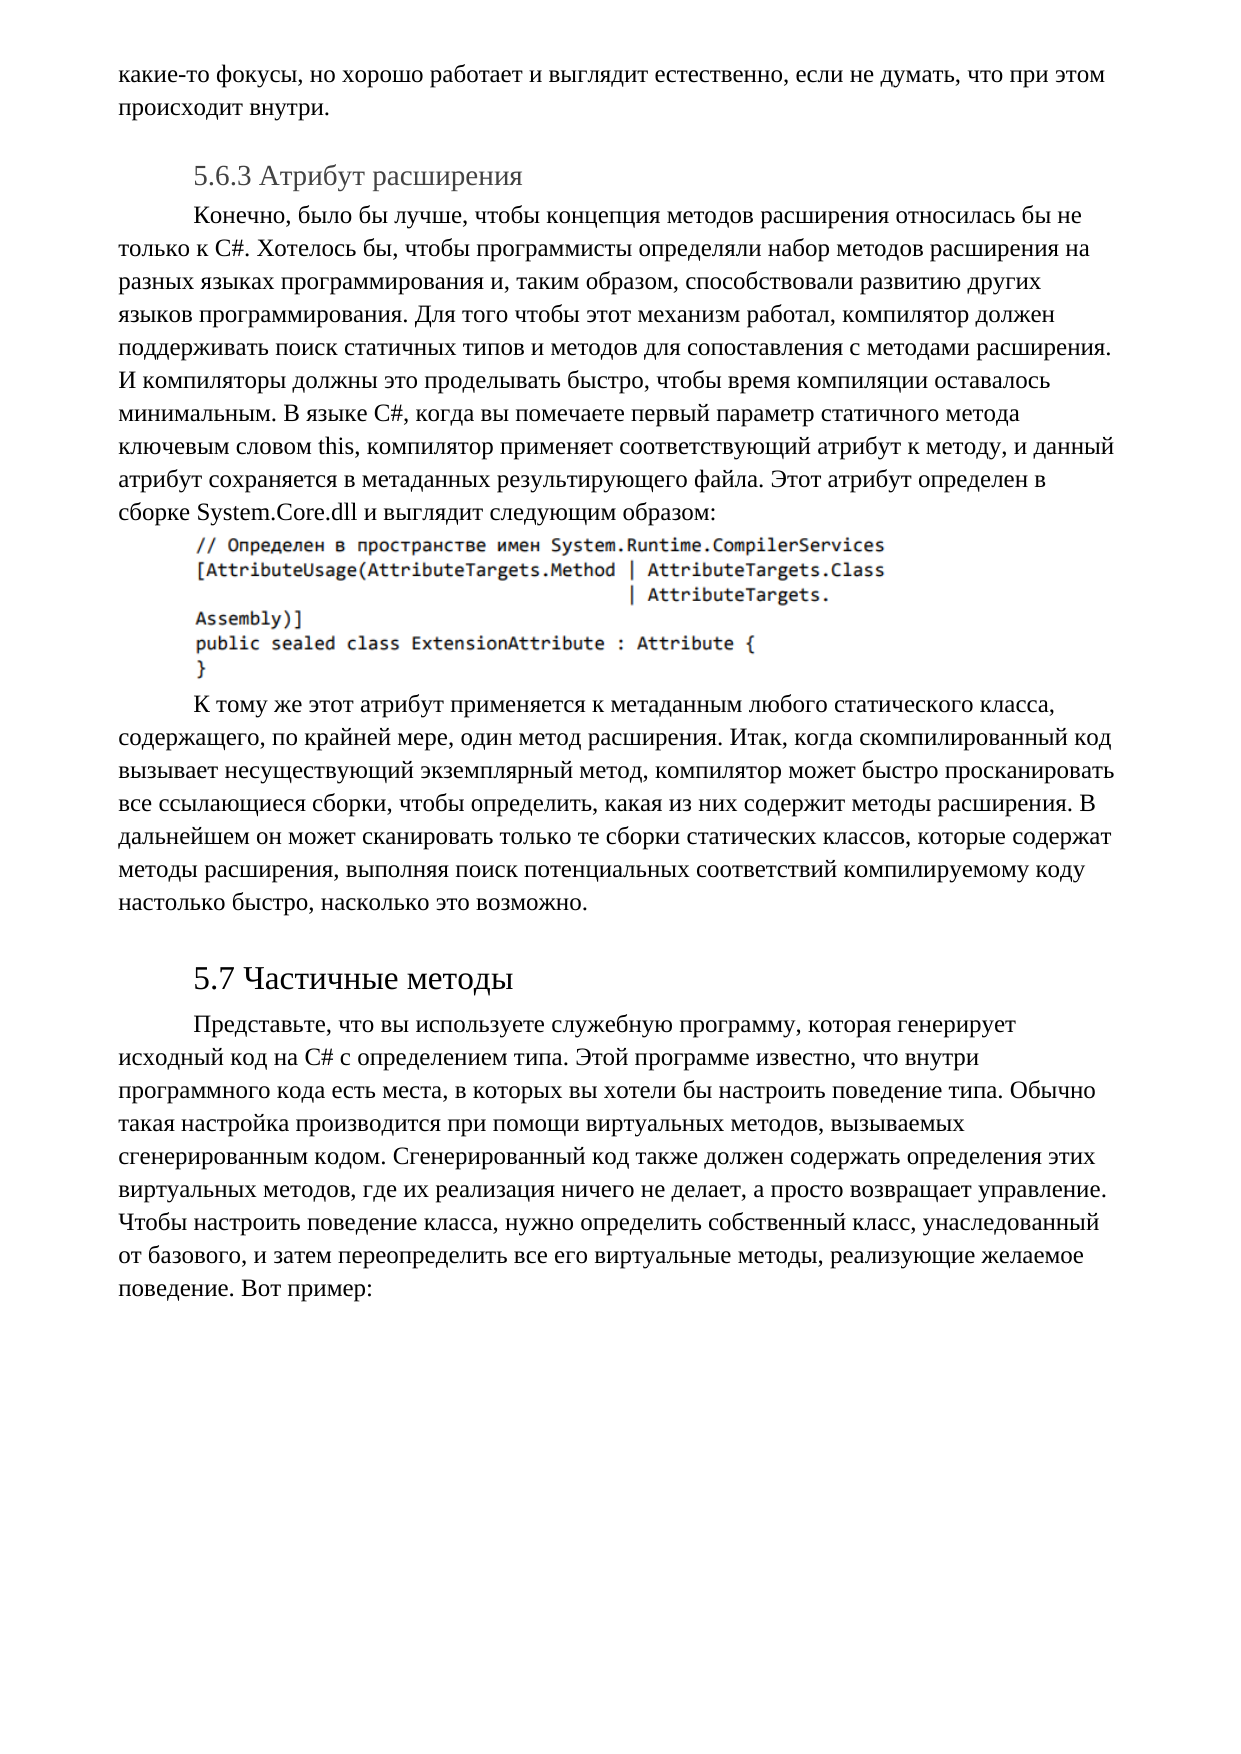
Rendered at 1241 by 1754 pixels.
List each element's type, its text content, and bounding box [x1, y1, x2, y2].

subtitle 5.7 Частичные методы [118, 958, 1122, 996]
text К тому же этот атрибут применяется к метаданным любого статического класса, содержащего, по крайней мере, один метод расширения. Итак, когда скомпилированный код вызывает несуществующий экземплярный метод, компилятор может быстро просканировать все ссылающиеся сборки, чтобы определить, какая из них содержит методы расширения. В дальнейшем он может сканировать только те сборки статических классов, которые содержат методы расширения, выполняя поиск потенциальных соответствий компилируемому коду настолько быстро, насколько это возможно. [118, 689, 1122, 916]
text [118, 59, 1122, 121]
subtitle 5.6.3 Атрибут расширения [118, 158, 1122, 192]
picture [193, 530, 889, 685]
text Конечно, было бы лучше, чтобы концепция методов расширения относилась бы не только к С#. Хотелось бы, чтобы программисты определяли набор методов расширения на разных языках программирования и, таким образом, способствовали развитию других языков программирования. Для того чтобы этот механизм работал, компилятор должен поддерживать поиск статичных типов и методов для сопоставления с методами расширения. И компиляторы должны это проделывать быстро, чтобы время компиляции оставалось минимальным. В языке С#, когда вы помечаете первый параметр статичного метода ключевым словом this, компилятор применяет соответствующий атрибут к методу, и данный атрибут сохраняется в метаданных результирующего файла. Этот атрибут определен в сборке System.Core.dll и выглядит следующим образом: [118, 200, 1122, 526]
text Представьте, что вы используете служебную программу, которая генерирует исходный код на C# с определением типа. Этой программе известно, что внутри программного кода есть места, в которых вы хотели бы настроить поведение типа. Обычно такая настройка производится при помощи виртуальных методов, вызываемых сгенерированным кодом. Сгенерированный код также должен содержать определения этих виртуальных методов, где их реализация ничего не делает, а просто возвращает управление. Чтобы настроить поведение класса, нужно определить собственный класс, унаследованный от базового, и затем переопределить все его виртуальные методы, реализующие желаемое поведение. Вот пример: [118, 1009, 1122, 1302]
